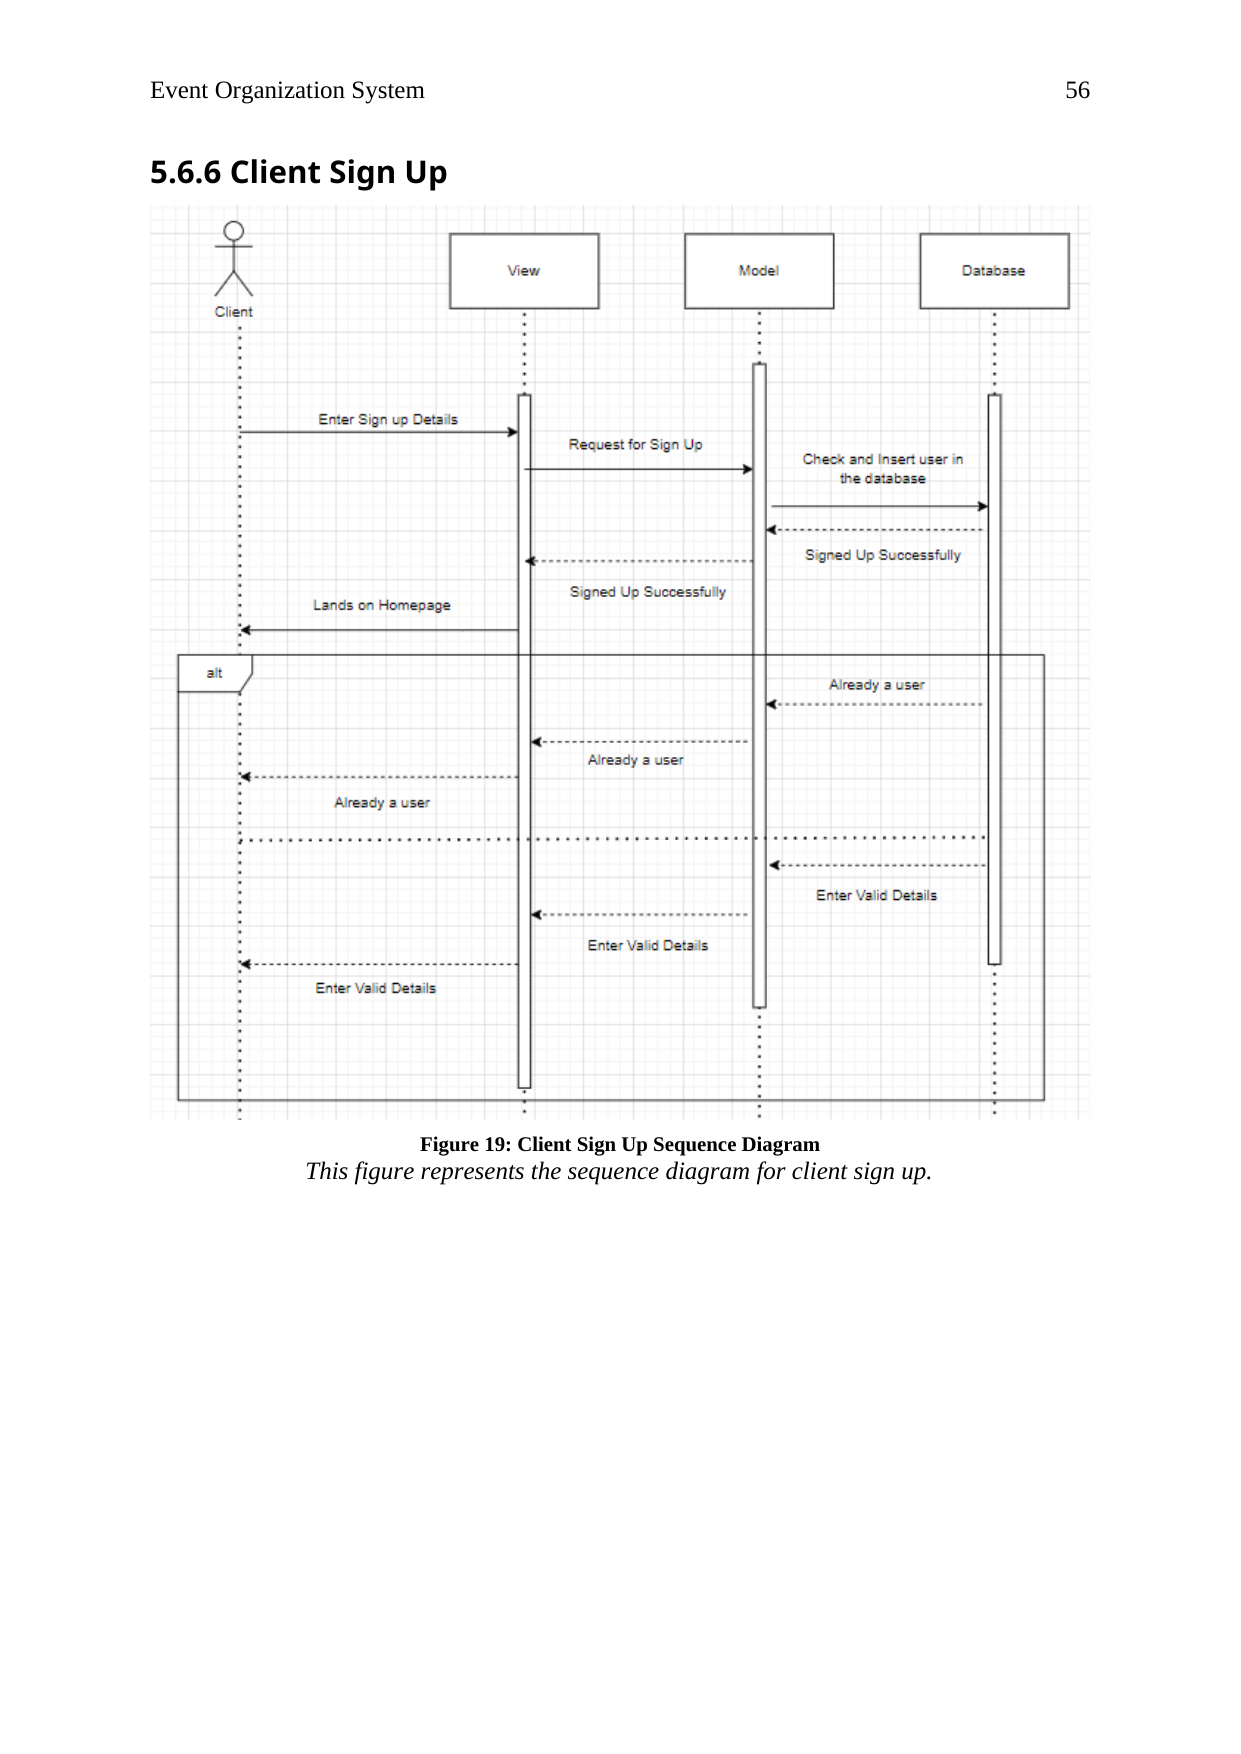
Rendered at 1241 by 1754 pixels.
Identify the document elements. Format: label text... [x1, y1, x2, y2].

subtitle Client Sign Up [150, 150, 1090, 193]
text Figure 19: Client Sign Up Sequence Diagram [150, 1132, 1090, 1156]
text This figure represents the sequence diagram for client sign up. [150, 1156, 1090, 1184]
picture [150, 205, 1091, 1120]
